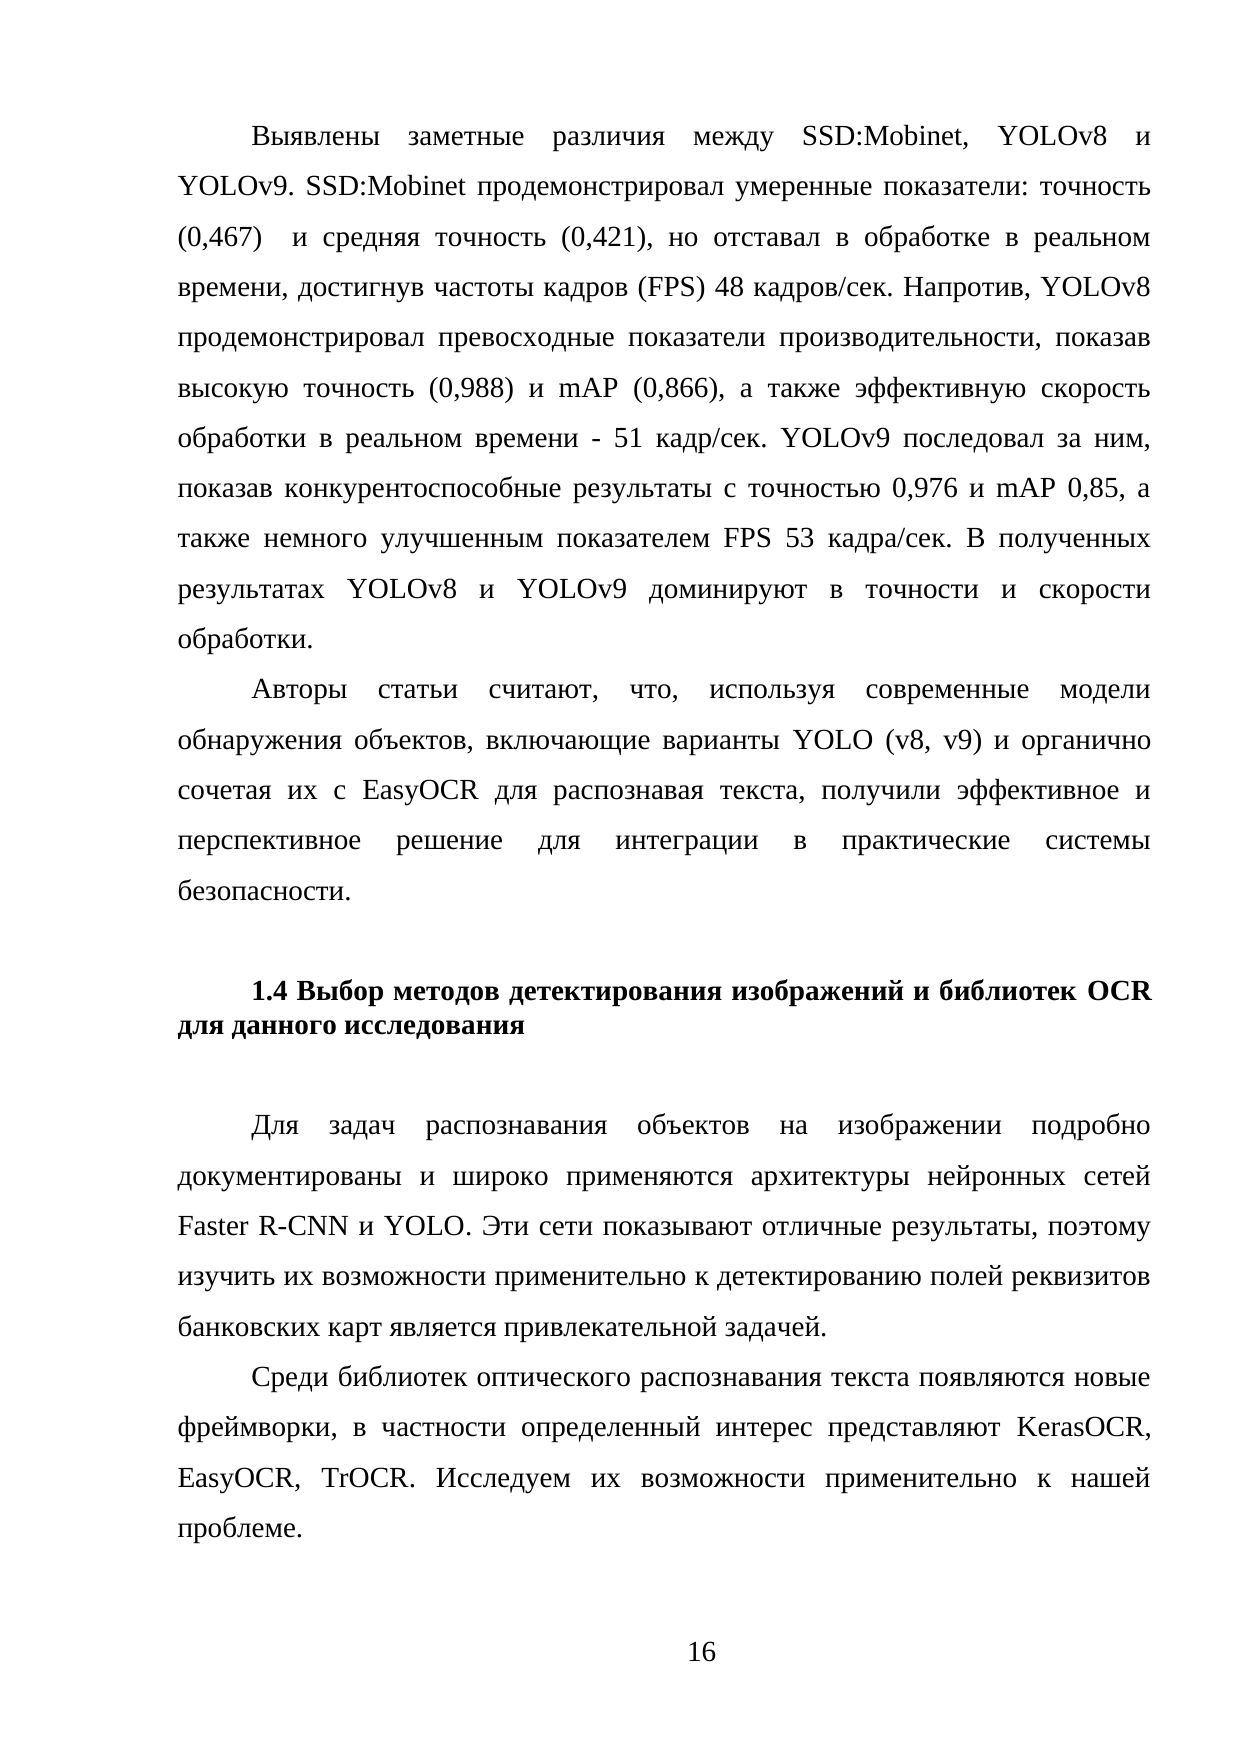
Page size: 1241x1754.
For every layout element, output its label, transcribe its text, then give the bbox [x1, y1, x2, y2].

subtitle 1.4 Выбор методов детектирования изображений и библиотек OCR для данного исследования [177, 973, 1152, 1041]
text Для задач распознавания объектов на изображении подробно документированы и широко применяются архитектуры нейронных сетей Faster R-CNN и YOLO. Эти сети показывают отличные результаты, поэтому изучить их возможности применительно к детектированию полей реквизитов банковских карт является привлекательной задачей. [177, 1107, 1152, 1342]
text Среди библиотек оптического распознавания текста появляются новые фреймворки, в частности определенный интерес представляют KerasOCR, EasyOCR, TrOCR. Исследуем их возможности применительно к нашей проблеме. [177, 1359, 1152, 1543]
text Авторы статьи считают, что, используя современные модели обнаружения объектов, включающие варианты YOLO (v8, v9) и органично сочетая их с EasyOCR для распознавая текста, получили эффективное и перспективное решение для интеграции в практические системы безопасности. [177, 672, 1152, 906]
text Выявлены заметные различия между SSD:Mobinet, YOLOv8 и YOLOv9. SSD:Mobinet продемонстрировал умеренные показатели: точность (0,467) и средняя точность (0,421), но отставал в обработке в реальном времени, достигнув частоты кадров (FPS) 48 кадров/сек. Напротив, YOLOv8 продемонстрировал превосходные показатели производительности, показав высокую точность (0,988) и mAP (0,866), а также эффективную скорость обработки в реальном времени - 51 кадр/сек. YOLOv9 последовал за ним, показав конкурентоспособные результаты с точностью 0,976 и mAP 0,85, а также немного улучшенным показателем FPS 53 кадра/сек. В полученных результатах YOLOv8 и YOLOv9 доминируют в точности и скорости обработки. [177, 118, 1152, 655]
